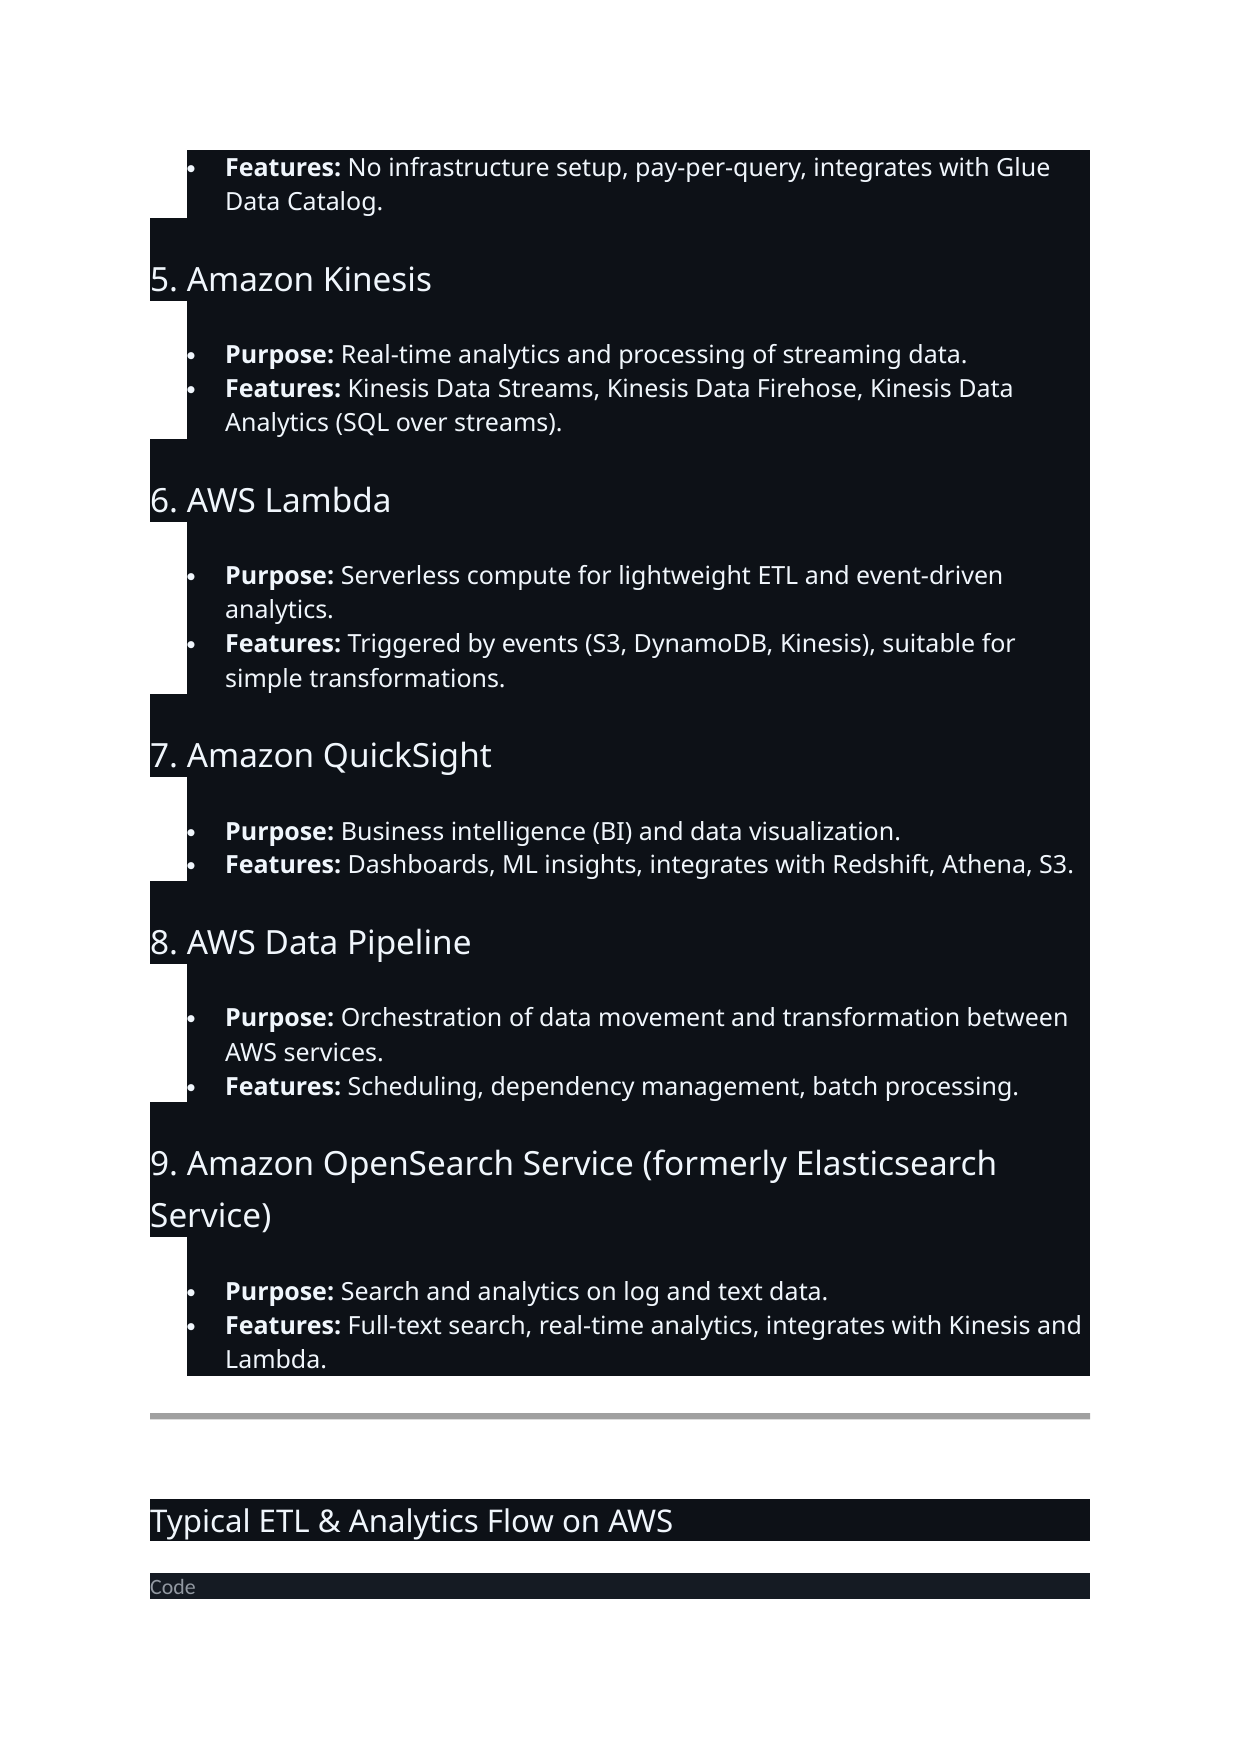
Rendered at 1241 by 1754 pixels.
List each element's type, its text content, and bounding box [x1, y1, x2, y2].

subtitle 5. Amazon Kinesis [150, 256, 1090, 301]
list Purpose: Orchestration of data movement and transformation between AWS services. [187, 1000, 1090, 1068]
list Features: No infrastructure setup, pay-per-query, integrates with Glue Data Catalog. [187, 150, 1090, 218]
list Features: Kinesis Data Streams, Kinesis Data Firehose, Kinesis Data Analytics (SQL over streams). [187, 371, 1090, 439]
list Purpose: Search and analytics on log and text data. [187, 1273, 1090, 1307]
subtitle 9. Amazon OpenSearch Service (formerly Elasticsearch Service) [150, 1140, 1090, 1237]
subtitle 8. AWS Data Pipeline [150, 919, 1090, 964]
text Code [150, 1573, 1090, 1599]
list Purpose: Real-time analytics and processing of streaming data. [187, 337, 1090, 371]
subtitle 7. Amazon QuickSight [150, 732, 1090, 777]
list Features: Dashboards, ML insights, integrates with Redshift, Athena, S3. [187, 847, 1090, 881]
list Features: Triggered by events (S3, DynamoDB, Kinesis), suitable for simple transformations. [187, 626, 1090, 694]
list Purpose: Serverless compute for lightweight ETL and event-driven analytics. [187, 558, 1090, 626]
list Purpose: Business intelligence (BI) and data visualization. [187, 813, 1090, 847]
subtitle Typical ETL & Analytics Flow on AWS [150, 1499, 1090, 1541]
subtitle 6. AWS Lambda [150, 477, 1090, 522]
list Features: Scheduling, dependency management, batch processing. [187, 1068, 1090, 1102]
list Features: Full-text search, real-time analytics, integrates with Kinesis and Lambda. [187, 1307, 1090, 1376]
